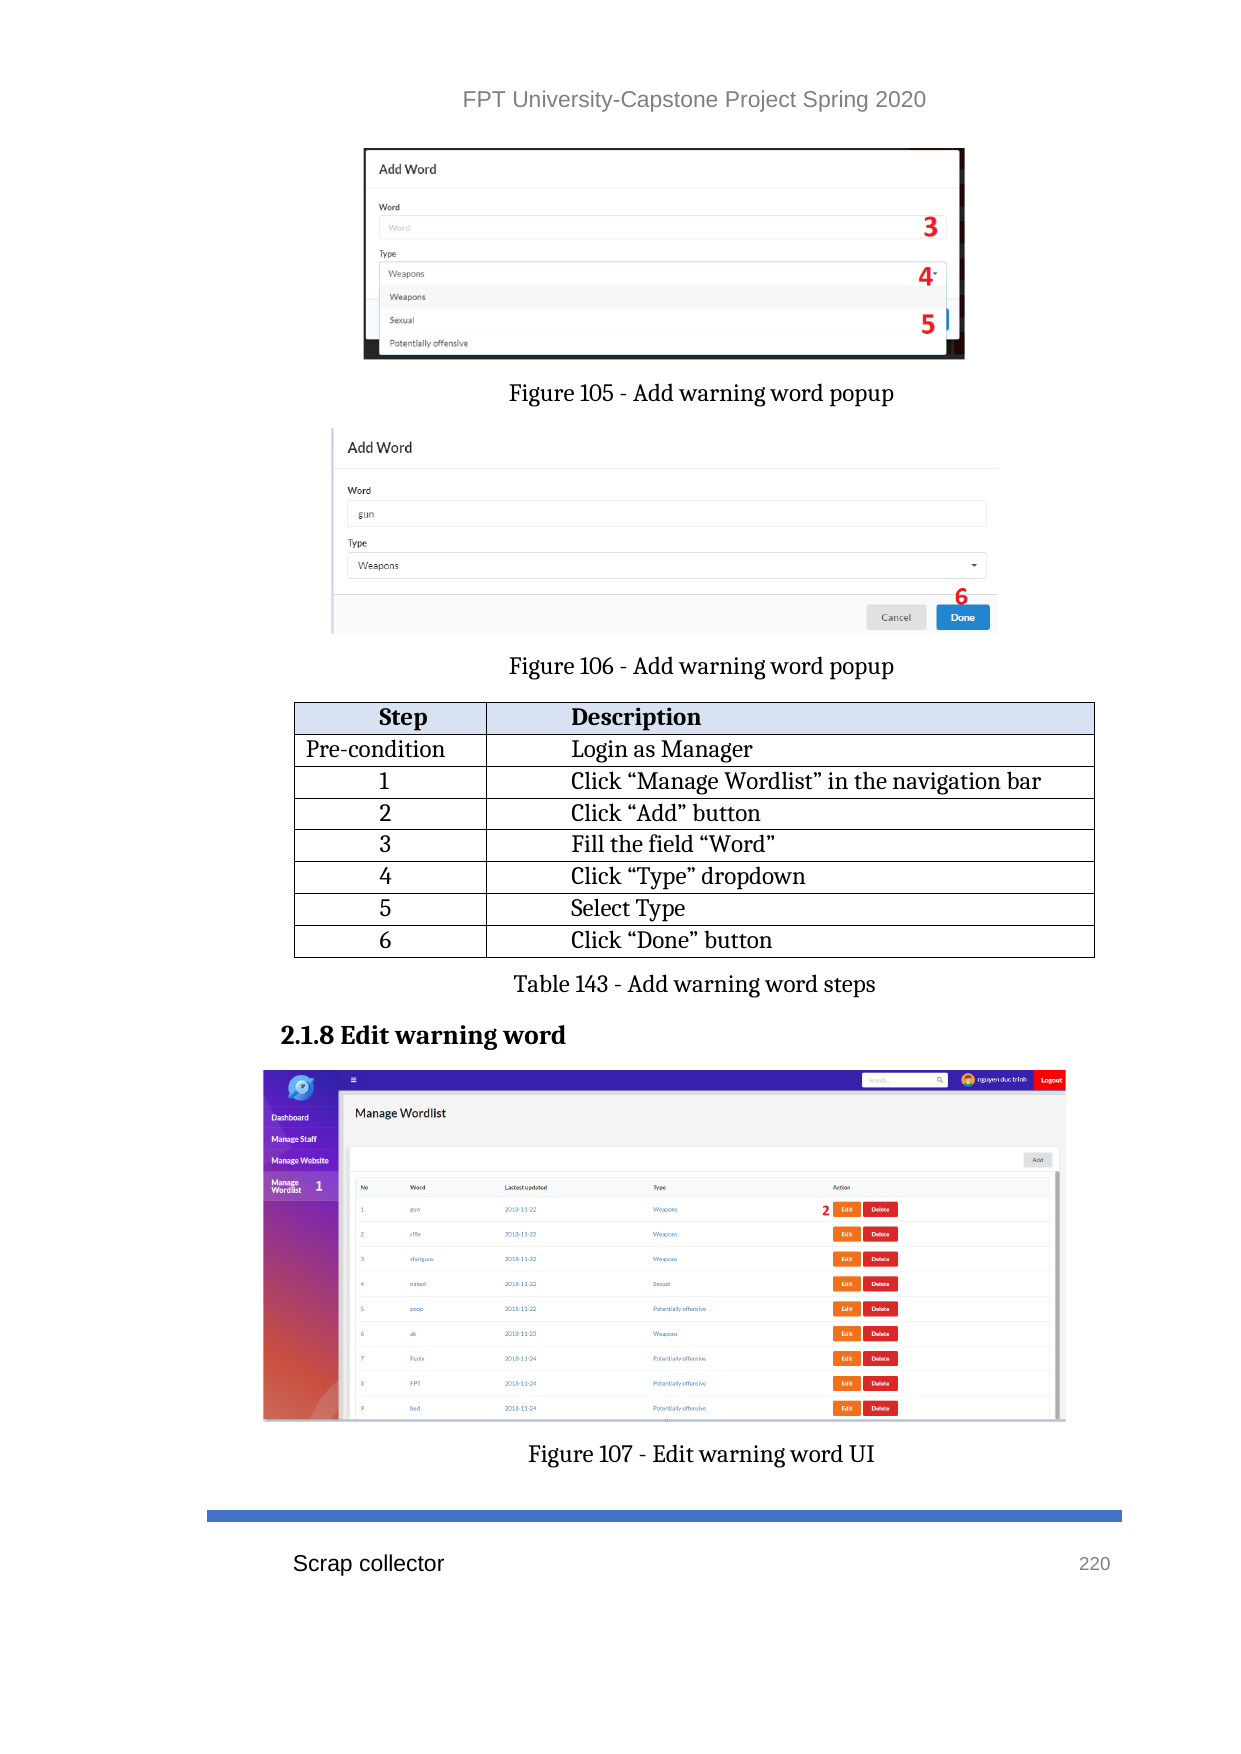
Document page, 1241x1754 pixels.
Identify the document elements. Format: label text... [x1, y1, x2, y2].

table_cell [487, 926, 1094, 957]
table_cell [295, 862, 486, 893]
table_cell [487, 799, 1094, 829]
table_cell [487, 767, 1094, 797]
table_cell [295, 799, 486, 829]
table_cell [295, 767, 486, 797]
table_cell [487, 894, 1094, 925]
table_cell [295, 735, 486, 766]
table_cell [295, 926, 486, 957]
text Figure 107 - Edit warning word UI [207, 1440, 1122, 1469]
text Figure 106 - Add warning word popup [207, 652, 1122, 681]
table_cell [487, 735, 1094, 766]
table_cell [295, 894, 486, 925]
picture [331, 428, 998, 634]
text Figure 105 - Add warning word popup [207, 378, 1122, 407]
picture [263, 1070, 1066, 1422]
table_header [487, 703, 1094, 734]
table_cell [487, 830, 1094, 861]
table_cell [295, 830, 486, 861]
picture [363, 147, 966, 360]
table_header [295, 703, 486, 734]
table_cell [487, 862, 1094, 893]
text 2.1.8 Edit warning word [207, 1020, 1122, 1051]
